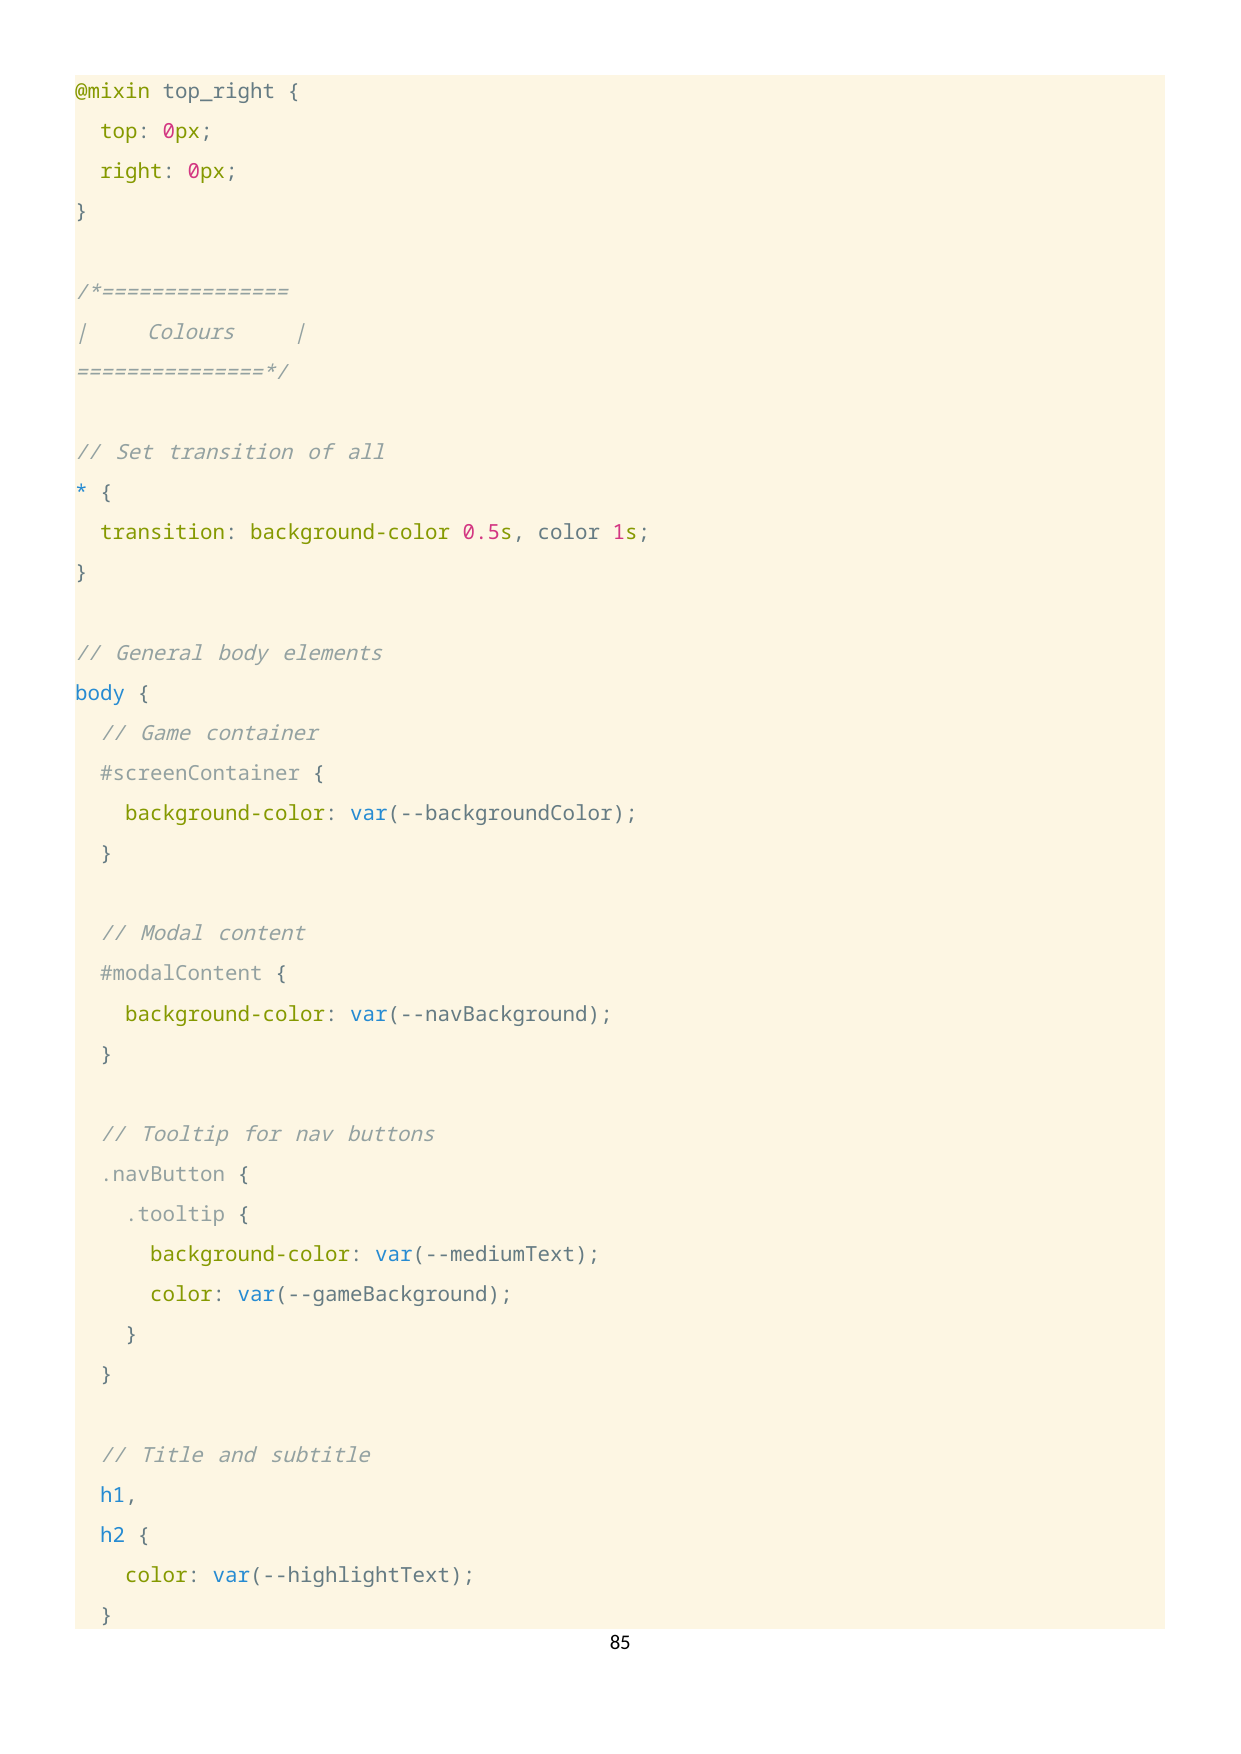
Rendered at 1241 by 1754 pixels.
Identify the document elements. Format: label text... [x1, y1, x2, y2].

text // Tooltip for nav buttons [75, 1118, 1165, 1147]
text } [75, 195, 1165, 225]
text #screenContainer { [75, 757, 1165, 786]
text } [75, 1318, 1165, 1348]
text #modalContent { [75, 957, 1165, 987]
text .navButton { [75, 1158, 1165, 1187]
text // Set transition of all [75, 436, 1165, 466]
text } [75, 1599, 1165, 1629]
text right: 0px; [75, 155, 1165, 185]
text h2 { [75, 1519, 1165, 1548]
text } [75, 1358, 1165, 1388]
text body { [75, 677, 1165, 706]
text background-color: var(--backgroundColor); [75, 797, 1165, 827]
text // Title and subtitle [75, 1438, 1165, 1468]
text color: var(--gameBackground); [75, 1278, 1165, 1308]
text /*=============== [75, 276, 1165, 305]
text h1, [75, 1479, 1165, 1508]
text } [75, 1037, 1165, 1067]
text background-color: var(--navBackground); [75, 997, 1165, 1027]
text // Modal content [75, 917, 1165, 947]
text color: var(--highlightText); [75, 1559, 1165, 1588]
text } [75, 556, 1165, 586]
text transition: background-color 0.5s, color 1s; [75, 516, 1165, 546]
text @mixin top_right { [75, 75, 1165, 105]
text .tooltip { [75, 1198, 1165, 1228]
text // Game container [75, 717, 1165, 746]
text background-color: var(--mediumText); [75, 1238, 1165, 1268]
text top: 0px; [75, 115, 1165, 145]
text * { [75, 476, 1165, 506]
text | Colours | [75, 316, 1165, 345]
text } [75, 837, 1165, 867]
text // General body elements [75, 636, 1165, 666]
text ===============*/ [75, 356, 1165, 385]
